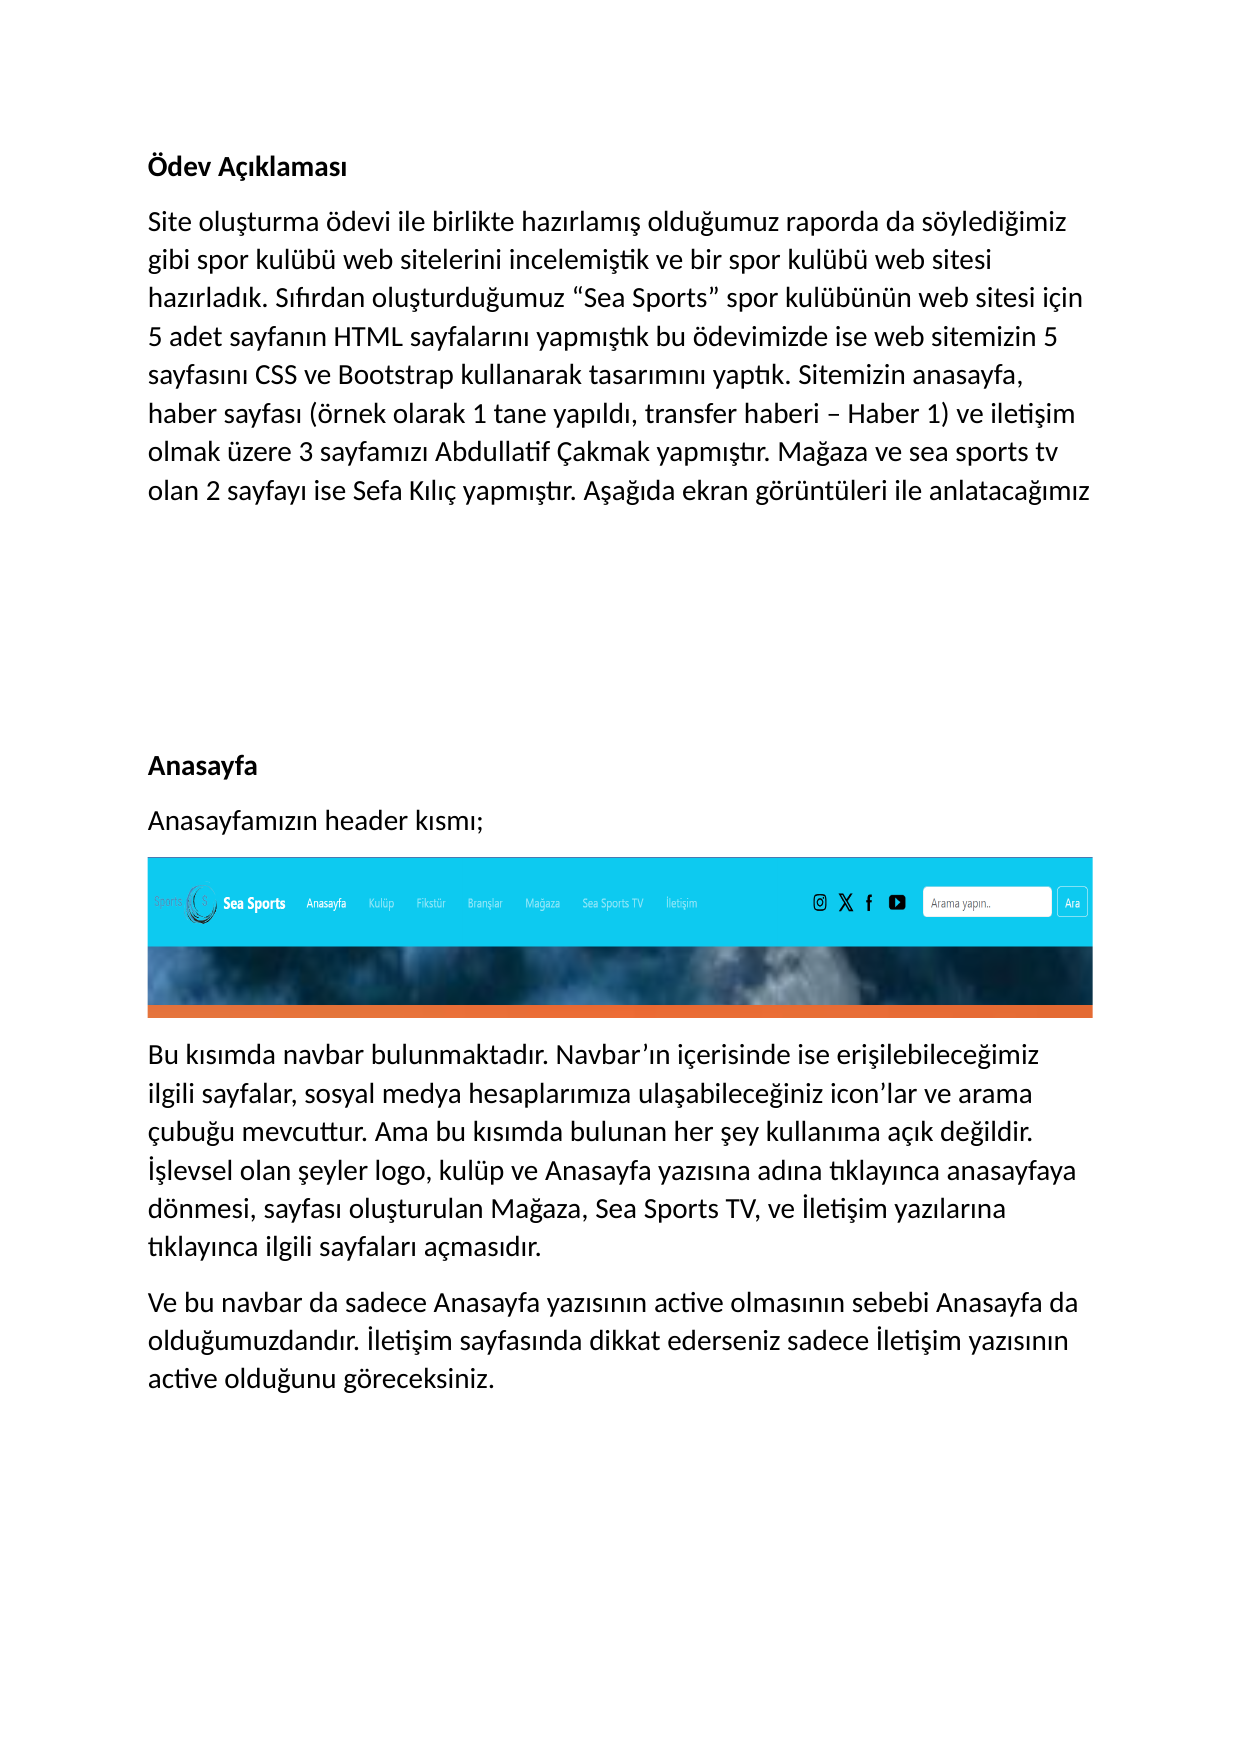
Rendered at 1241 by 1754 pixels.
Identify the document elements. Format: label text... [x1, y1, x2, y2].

picture [147, 857, 1093, 1018]
text Bu kısımda navbar bulunmaktadır. Navbar’ın içerisinde ise erişilebileceğimiz ilgili sayfalar, sosyal medya hesaplarımıza ulaşabileceğiniz icon’lar ve arama çubuğu mevcuttur. Ama bu kısımda bulunan her şey kullanıma açık değildir. İşlevsel olan şeyler logo, kulüp ve Anasayfa yazısına adına tıklayınca anasayfaya dönmesi, sayfası oluşturulan Mağaza, Sea Sports TV, ve İletişim yazılarına tıklayınca ilgili sayfaları açmasıdır. [148, 1036, 1093, 1264]
text Ve bu navbar da sadece Anasayfa yazısının active olmasının sebebi Anasayfa da olduğumuzdandır. İletişim sayfasında dikkat ederseniz sadece İletişim yazısının active olduğunu göreceksiniz. [148, 1284, 1093, 1396]
text Ödev Açıklaması [148, 148, 1093, 183]
text Site oluşturma ödevi ile birlikte hazırlamış olduğumuz raporda da söylediğimiz gibi spor kulübü web sitelerini incelemiştik ve bir spor kulübü web sitesi hazırladık. Sıfırdan oluşturduğumuz “Sea Sports” spor kulübünün web sitesi için 5 adet sayfanın HTML sayfalarını yapmıştık bu ödevimizde ise web sitemizin 5 sayfasını CSS ve Bootstrap kullanarak tasarımını yaptık. Sitemizin anasayfa, haber sayfası (örnek olarak 1 tane yapıldı, transfer haberi – Haber 1) ve iletişim olmak üzere 3 sayfamızı Abdullatif Çakmak yapmıştır. Mağaza ve sea sports tv olan 2 sayfayı ise Sefa Kılıç yapmıştır. Aşağıda ekran görüntüleri ile anlatacağımız [148, 203, 1093, 507]
text Anasayfamızın header kısmı; [148, 802, 1093, 838]
text Anasayfa [148, 747, 1093, 783]
